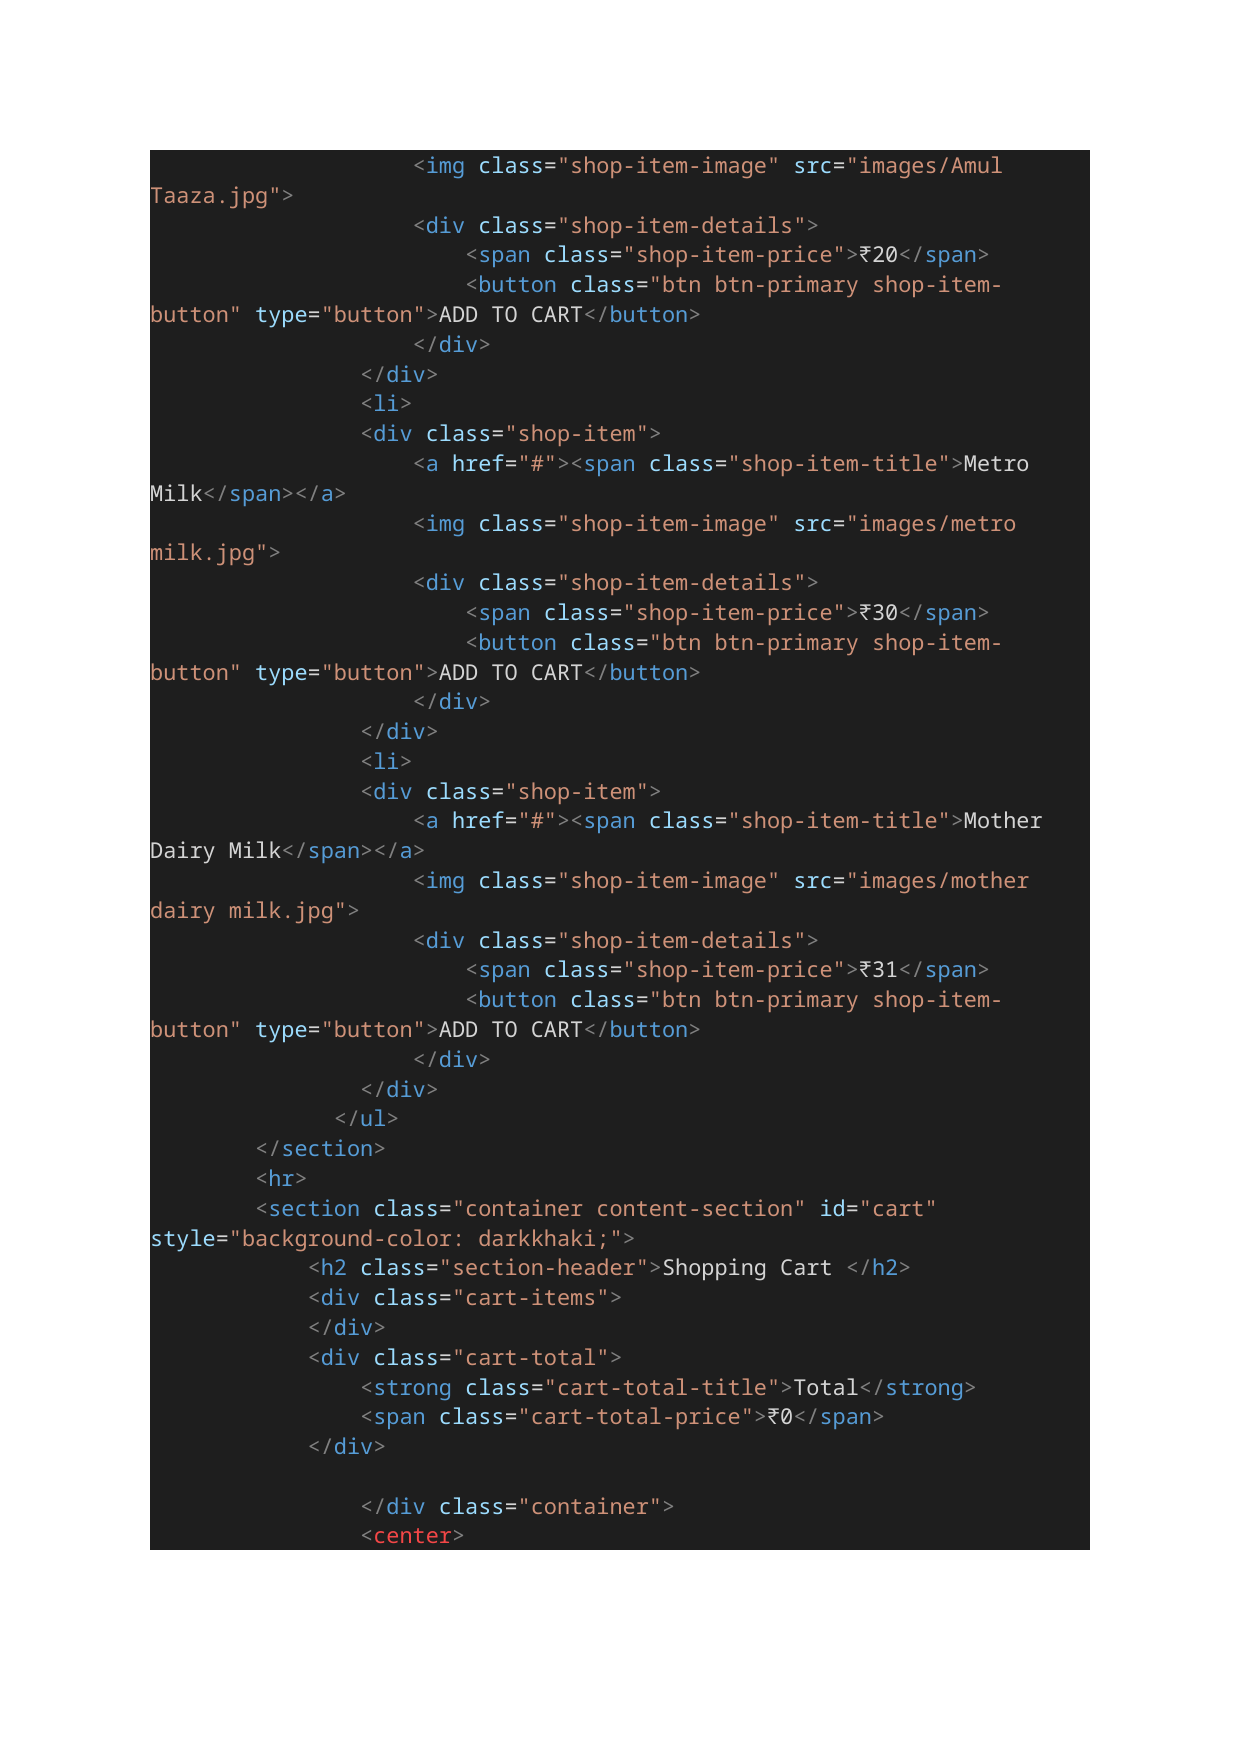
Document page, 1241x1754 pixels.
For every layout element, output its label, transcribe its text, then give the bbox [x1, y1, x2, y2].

text <a href="#"><span class="shop-item-title">Metro Milk</span></a> [150, 448, 1090, 507]
text <hr> [150, 1163, 1090, 1193]
text </div> [150, 686, 1090, 716]
text </div> [150, 358, 1090, 388]
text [150, 269, 1090, 329]
text <span class="shop-item-price">₹20</span> [150, 239, 1090, 269]
text <h2 class="section-header">Shopping Cart </h2> [150, 1252, 1090, 1282]
text <span class="cart-total-price">₹0</span> [150, 1401, 1090, 1431]
text <div class="shop-item-details"> [150, 567, 1090, 597]
text <img class="shop-item-image" src="images/Amul Taaza.jpg"> [150, 150, 1090, 209]
text </div> [150, 1073, 1090, 1103]
text </div> [150, 329, 1090, 358]
text <center> [150, 1520, 1090, 1550]
text <span class="shop-item-price">₹31</span> [150, 954, 1090, 984]
text <section class="container content-section" id="cart" style="background-color: darkkhaki;"> [150, 1193, 1090, 1252]
text </div> [150, 1431, 1090, 1461]
text </section> [150, 1133, 1090, 1163]
text <li> [150, 388, 1090, 418]
text </div> [150, 1312, 1090, 1342]
text <div class="shop-item"> [150, 418, 1090, 448]
text <img class="shop-item-image" src="images/mother dairy milk.jpg"> [150, 865, 1090, 924]
text </div class="container"> [150, 1491, 1090, 1520]
text <a href="#"><span class="shop-item-title">Mother Dairy Milk</span></a> [150, 805, 1090, 865]
text <div class="shop-item-details"> [150, 924, 1090, 954]
text </div> [150, 716, 1090, 746]
text <img class="shop-item-image" src="images/metro milk.jpg"> [150, 507, 1090, 567]
text <strong class="cart-total-title">Total</strong> [150, 1371, 1090, 1401]
text <button class="btn btn-primary shop-item-button" type="button">ADD TO CART</button> [150, 984, 1090, 1044]
text </div> [150, 1044, 1090, 1073]
text <div class="cart-total"> [150, 1342, 1090, 1371]
text <span class="shop-item-price">₹30</span> [150, 597, 1090, 627]
text <div class="shop-item-details"> [150, 209, 1090, 239]
text <div class="shop-item"> [150, 776, 1090, 805]
text <li> [150, 746, 1090, 776]
text <div class="cart-items"> [150, 1282, 1090, 1312]
text <button class="btn btn-primary shop-item-button" type="button">ADD TO CART</button> [150, 627, 1090, 686]
text </ul> [150, 1103, 1090, 1133]
